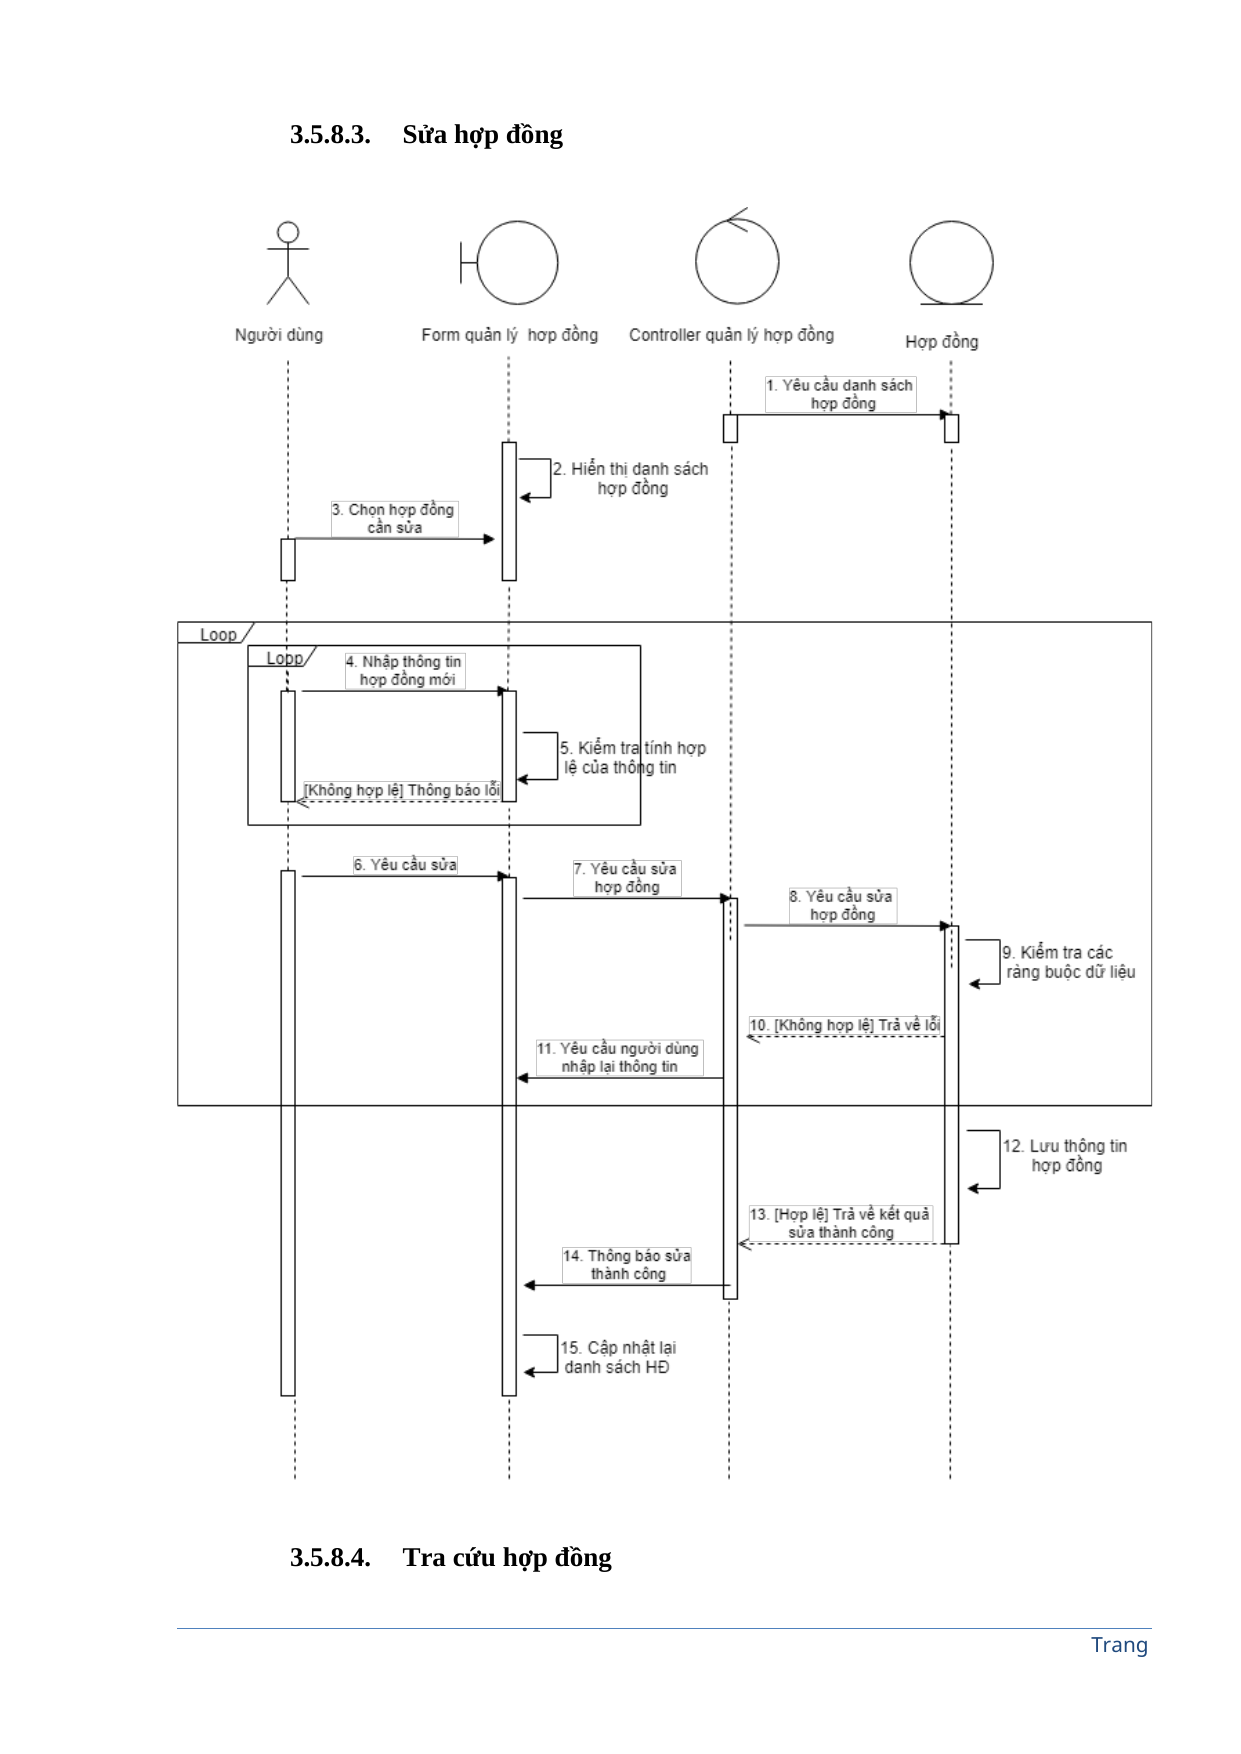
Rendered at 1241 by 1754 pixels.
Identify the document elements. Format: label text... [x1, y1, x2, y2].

picture [177, 207, 1153, 1481]
list Sửa hợp đồng [290, 118, 1152, 149]
list Tra cứu hợp đồng [290, 1542, 1152, 1573]
